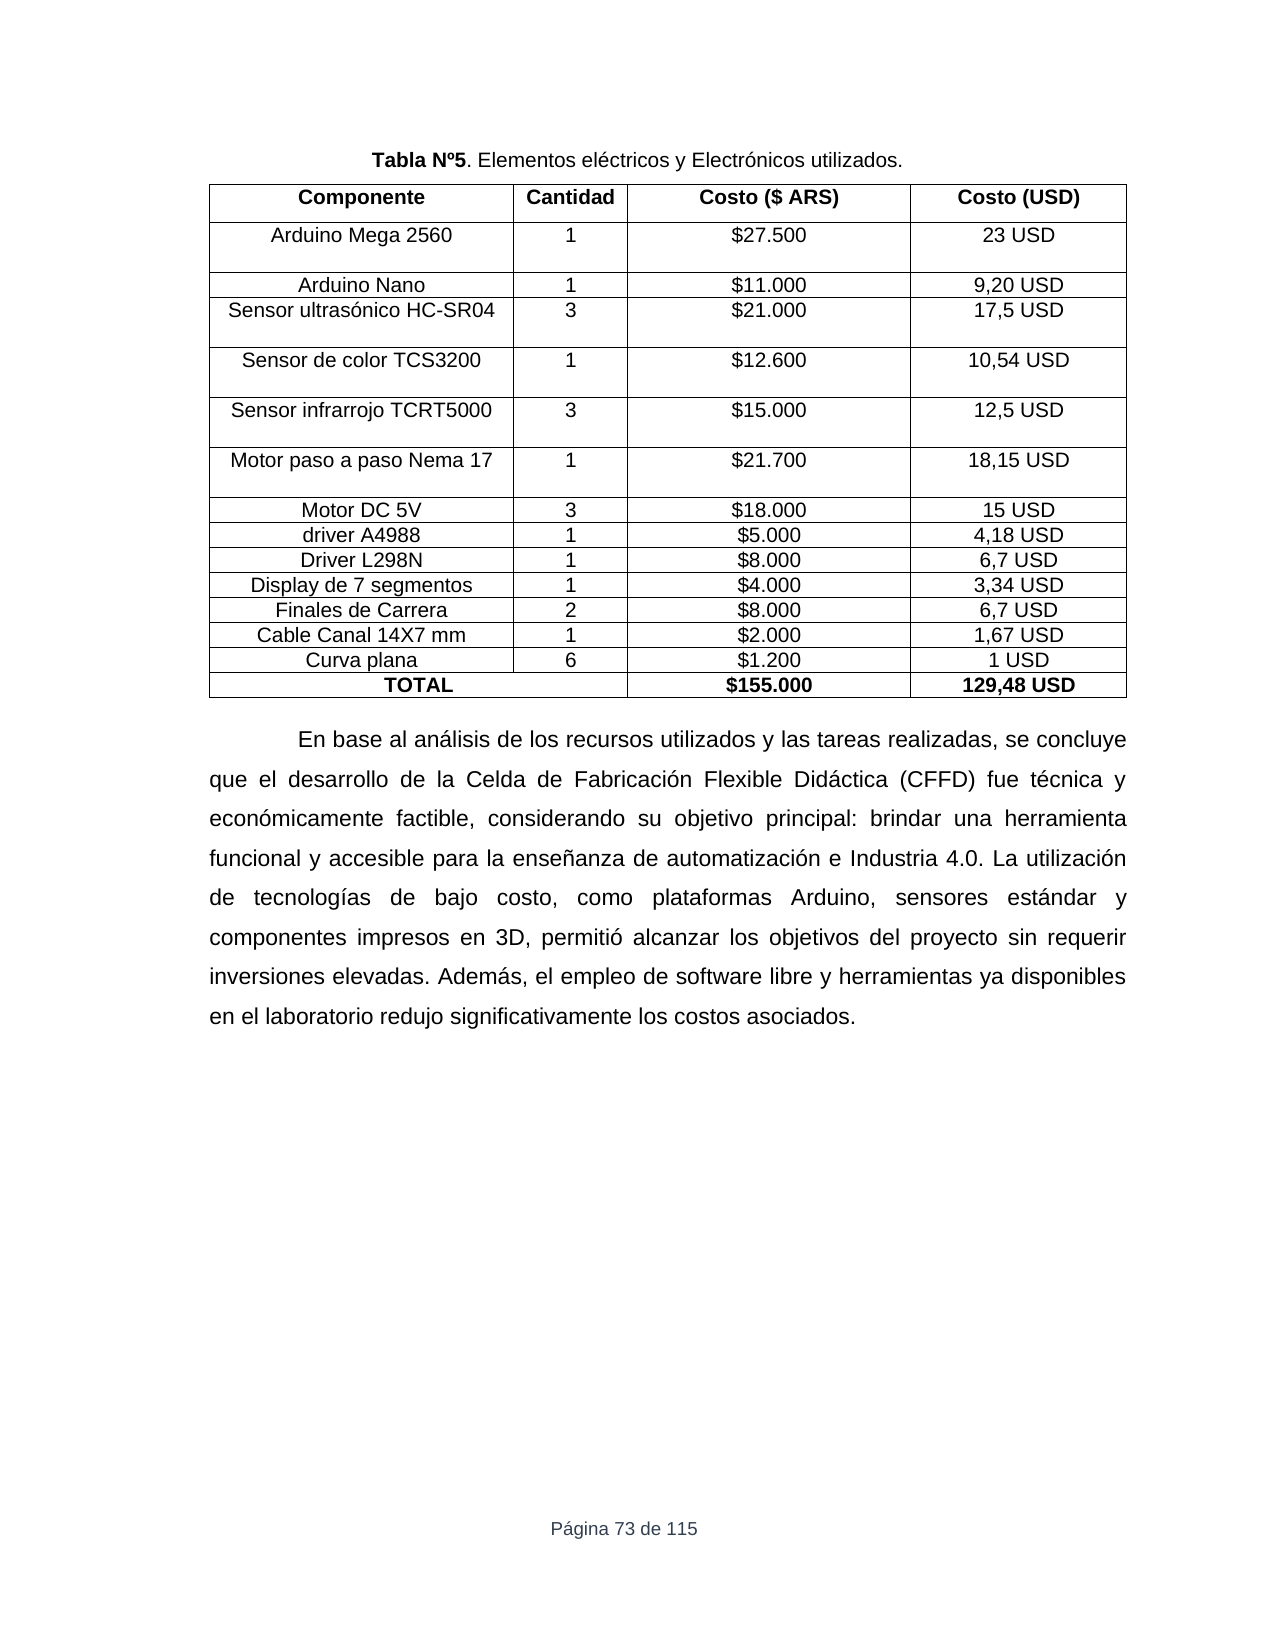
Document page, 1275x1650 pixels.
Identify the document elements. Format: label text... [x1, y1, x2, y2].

table_cell TOTAL [210, 673, 627, 697]
table_cell 1 [514, 548, 627, 572]
table_cell 6,7 USD [911, 548, 1126, 572]
table_cell Sensor de color TCS3200 [210, 348, 513, 397]
table_cell 15 USD [911, 498, 1126, 522]
text En base al análisis de los recursos utilizados y las tareas realizadas, se concluye que el desarrollo de la Celda de Fabricación Flexible Didáctica (CFFD) fue técnica y económicamente factible, considerando su objetivo principal: brindar una herramienta funcional y accesible para la enseñanza de automatización e Industria 4.0. La utilización de tecnologías de bajo costo, como plataformas Arduino, sensores estándar y componentes impresos en 3D, permitió alcanzar los objetivos del proyecto sin requerir inversiones elevadas. Además, el empleo de software libre y herramientas ya disponibles en el laboratorio redujo significativamente los costos asociados. [209, 726, 1127, 1029]
table_cell Arduino Mega 2560 [210, 223, 513, 272]
table_cell Driver L298N [210, 548, 513, 572]
table_cell $15.000 [628, 398, 910, 447]
table_cell $5.000 [628, 523, 910, 547]
table_header Cantidad [514, 185, 627, 222]
table_cell Motor paso a paso Nema 17 [210, 448, 513, 497]
table_cell 6,7 USD [911, 598, 1126, 622]
table_cell 129,48 USD [911, 673, 1126, 697]
table_cell 17,5 USD [911, 298, 1126, 347]
table_cell 6 [514, 648, 627, 672]
table_cell $8.000 [628, 548, 910, 572]
table_cell 1,67 USD [911, 623, 1126, 647]
table_cell $11.000 [628, 273, 910, 297]
table_cell 9,20 USD [911, 273, 1126, 297]
table_cell 18,15 USD [911, 448, 1126, 497]
table_cell 1 [514, 223, 627, 272]
table_cell 2 [514, 598, 627, 622]
table_cell 1 [514, 273, 627, 297]
table_cell $21.000 [628, 298, 910, 347]
table_cell $27.500 [628, 223, 910, 272]
table_cell driver A4988 [210, 523, 513, 547]
table_cell $18.000 [628, 498, 910, 522]
table_cell Finales de Carrera [210, 598, 513, 622]
table_cell 3 [514, 398, 627, 447]
table_cell $21.700 [628, 448, 910, 497]
table_cell 10,54 USD [911, 348, 1126, 397]
table_cell 1 [514, 623, 627, 647]
table_cell 4,18 USD [911, 523, 1126, 547]
table_cell 23 USD [911, 223, 1126, 272]
table_cell 3 [514, 498, 627, 522]
table_header Componente [210, 185, 513, 222]
table_cell 3 [514, 298, 627, 347]
table_cell Display de 7 segmentos [210, 573, 513, 597]
table_cell $8.000 [628, 598, 910, 622]
table_cell 1 [514, 573, 627, 597]
table_cell 3,34 USD [911, 573, 1126, 597]
table_cell $1.200 [628, 648, 910, 672]
table_cell Sensor infrarrojo TCRT5000 [210, 398, 513, 447]
table_cell Arduino Nano [210, 273, 513, 297]
table_header Costo (USD) [911, 185, 1126, 222]
table_cell $2.000 [628, 623, 910, 647]
table_cell $155.000 [628, 673, 910, 697]
table_cell Sensor ultrasónico HC-SR04 [210, 298, 513, 347]
table_cell $12.600 [628, 348, 910, 397]
table_cell 1 [514, 348, 627, 397]
table_cell 1 USD [911, 648, 1126, 672]
table_cell 1 [514, 523, 627, 547]
table_cell 1 [514, 448, 627, 497]
text Tabla Nº5. Elementos eléctricos y Electrónicos utilizados. [148, 148, 1127, 172]
table_cell Cable Canal 14X7 mm [210, 623, 513, 647]
table_cell Curva plana [210, 648, 513, 672]
table_cell $4.000 [628, 573, 910, 597]
table_cell Motor DC 5V [210, 498, 513, 522]
table_header Costo ($ ARS) [628, 185, 910, 222]
table_cell 12,5 USD [911, 398, 1126, 447]
